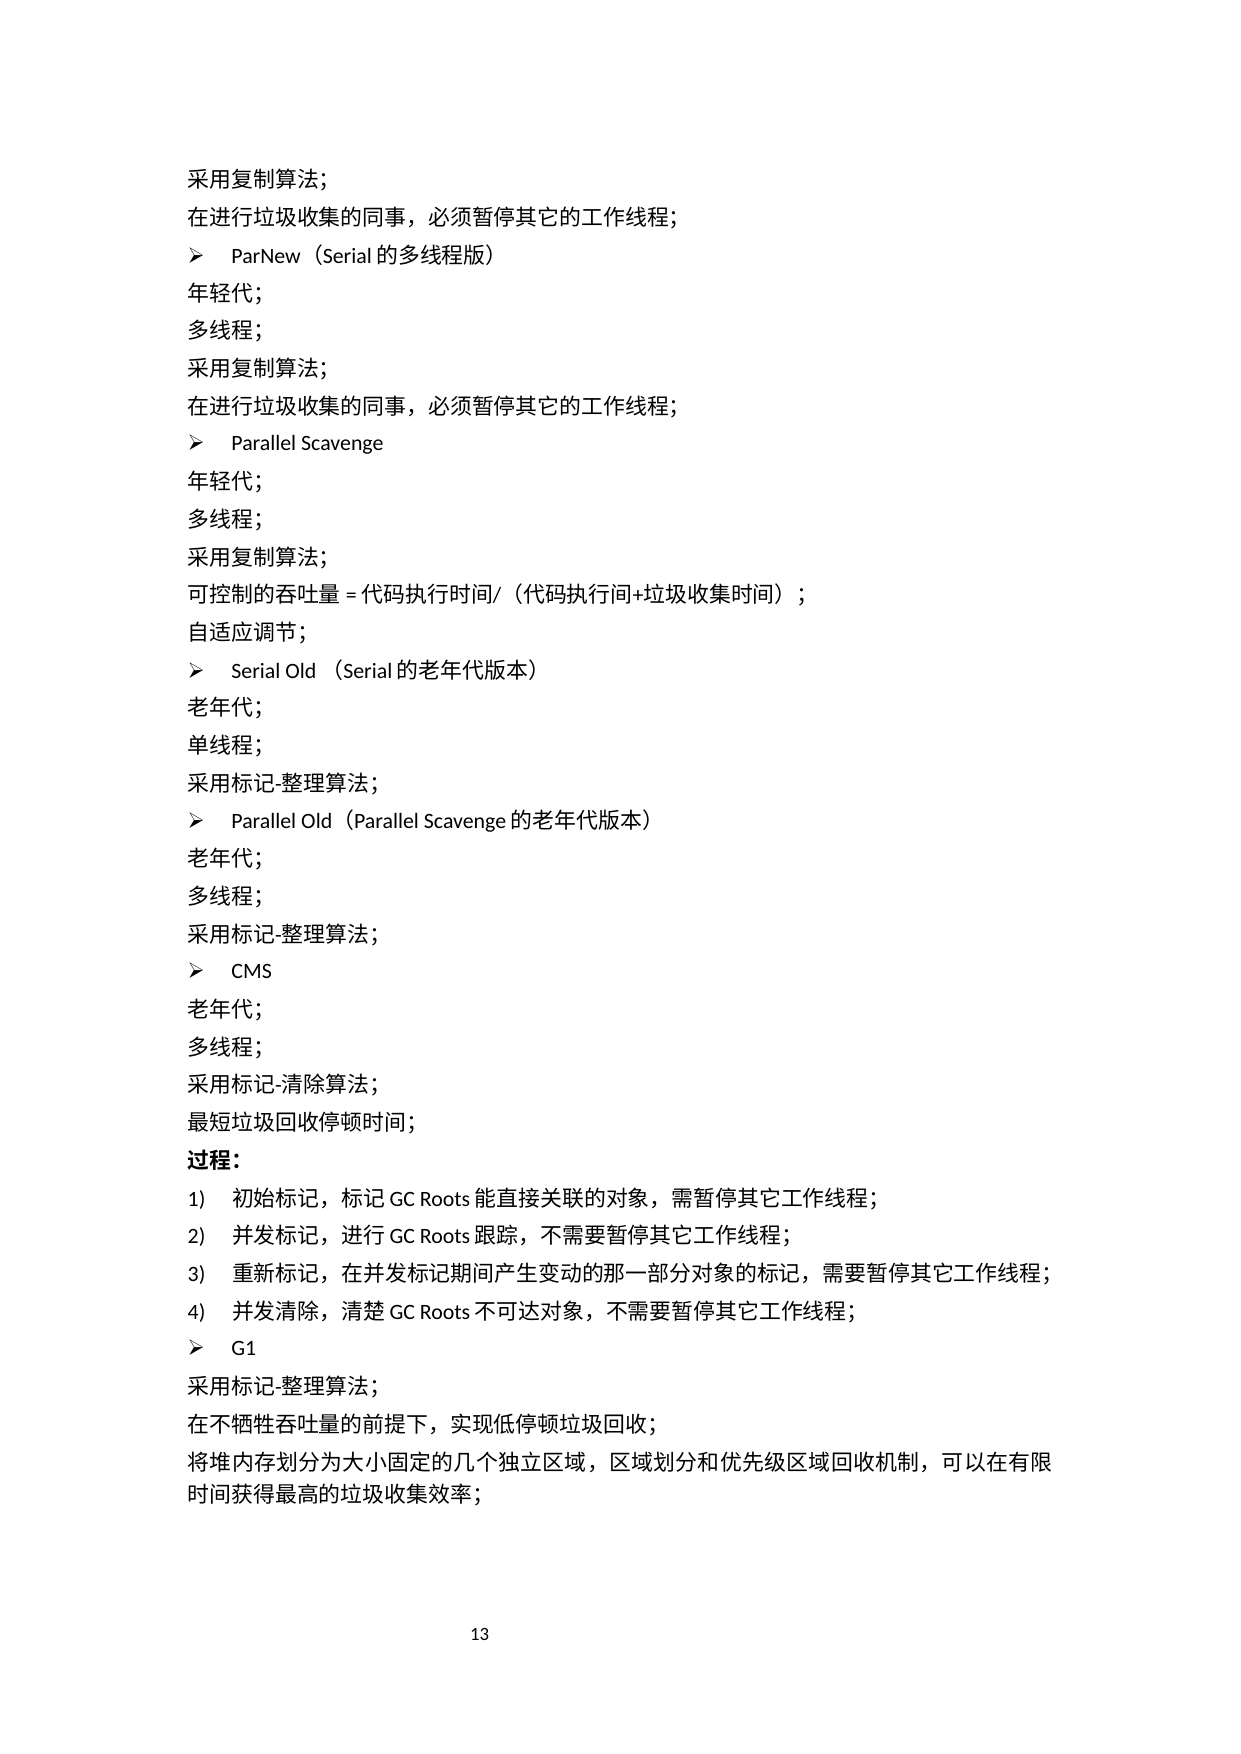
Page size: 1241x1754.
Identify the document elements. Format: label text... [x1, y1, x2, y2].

list 在进行垃圾收集的同事，必须暂停其它的工作线程； [187, 388, 1053, 421]
list 在进行垃圾收集的同事，必须暂停其它的工作线程； [187, 200, 1053, 232]
list 年轻代； [187, 464, 1053, 496]
list 多线程； [187, 878, 1053, 911]
list 老年代； [187, 690, 1053, 722]
list 多线程； [187, 501, 1053, 534]
list Parallel Old（Parallel Scavenge的老年代版本） [187, 803, 1053, 836]
list 采用标记-整理算法； [187, 765, 1053, 798]
list 初始标记，标记GC Roots能直接关联的对象，需暂停其它工作线程； [187, 1180, 1053, 1213]
list 采用标记-清除算法； [187, 1067, 1053, 1099]
list 老年代； [187, 992, 1053, 1024]
list 采用复制算法； [187, 539, 1053, 572]
list Serial Old （Serial的老年代版本） [187, 652, 1053, 685]
list 过程： [187, 1142, 1053, 1175]
list 最短垃圾回收停顿时间； [187, 1105, 1053, 1137]
list 老年代； [187, 841, 1053, 873]
list 采用复制算法； [187, 351, 1053, 383]
list 多线程； [187, 313, 1053, 345]
list 采用标记-整理算法； [187, 1369, 1053, 1401]
list 并发清除，清楚GC Roots不可达对象，不需要暂停其它工作线程； [187, 1293, 1053, 1326]
list Parallel Scavenge [187, 426, 1053, 458]
list 重新标记，在并发标记期间产生变动的那一部分对象的标记，需要暂停其它工作线程； [187, 1256, 1053, 1288]
list 采用复制算法； [187, 162, 1053, 194]
list ParNew（Serial的多线程版） [187, 237, 1053, 270]
list 将堆内存划分为大小固定的几个独立区域，区域划分和优先级区域回收机制，可以在有限时间获得最高的垃圾收集效率； [187, 1444, 1053, 1509]
list 可控制的吞吐量 = 代码执行时间/（代码执行间+垃圾收集时间）； [187, 577, 1053, 609]
list 多线程； [187, 1029, 1053, 1062]
list 单线程； [187, 728, 1053, 760]
list 在不牺牲吞吐量的前提下，实现低停顿垃圾回收； [187, 1406, 1053, 1439]
list 自适应调节； [187, 614, 1053, 647]
list G1 [187, 1331, 1053, 1363]
list 并发标记，进行GC Roots跟踪，不需要暂停其它工作线程； [187, 1218, 1053, 1250]
list CMS [187, 954, 1053, 986]
list 年轻代； [187, 275, 1053, 308]
list 采用标记-整理算法； [187, 916, 1053, 949]
